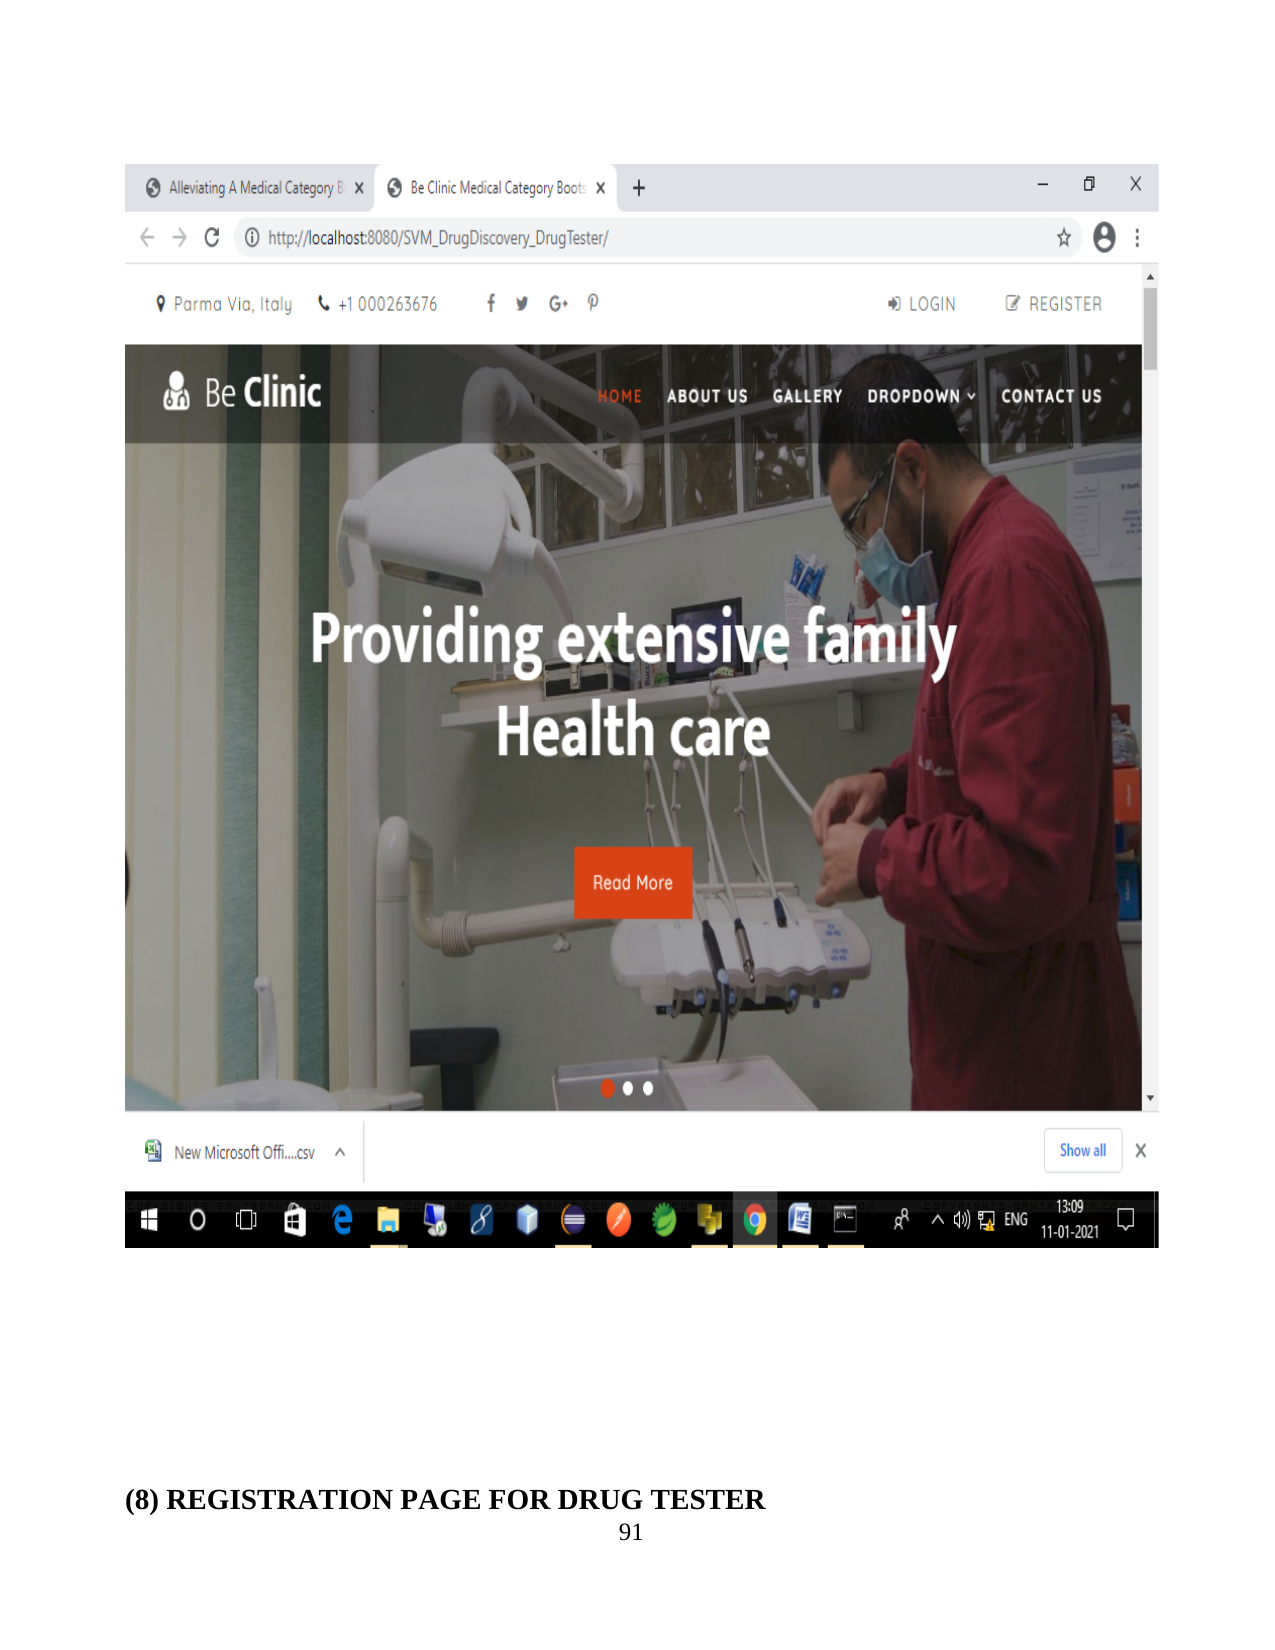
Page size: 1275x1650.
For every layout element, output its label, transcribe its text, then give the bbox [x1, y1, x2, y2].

text (8) REGISTRATION PAGE FOR DRUG TESTER [125, 1482, 1137, 1516]
picture [125, 164, 1159, 1248]
